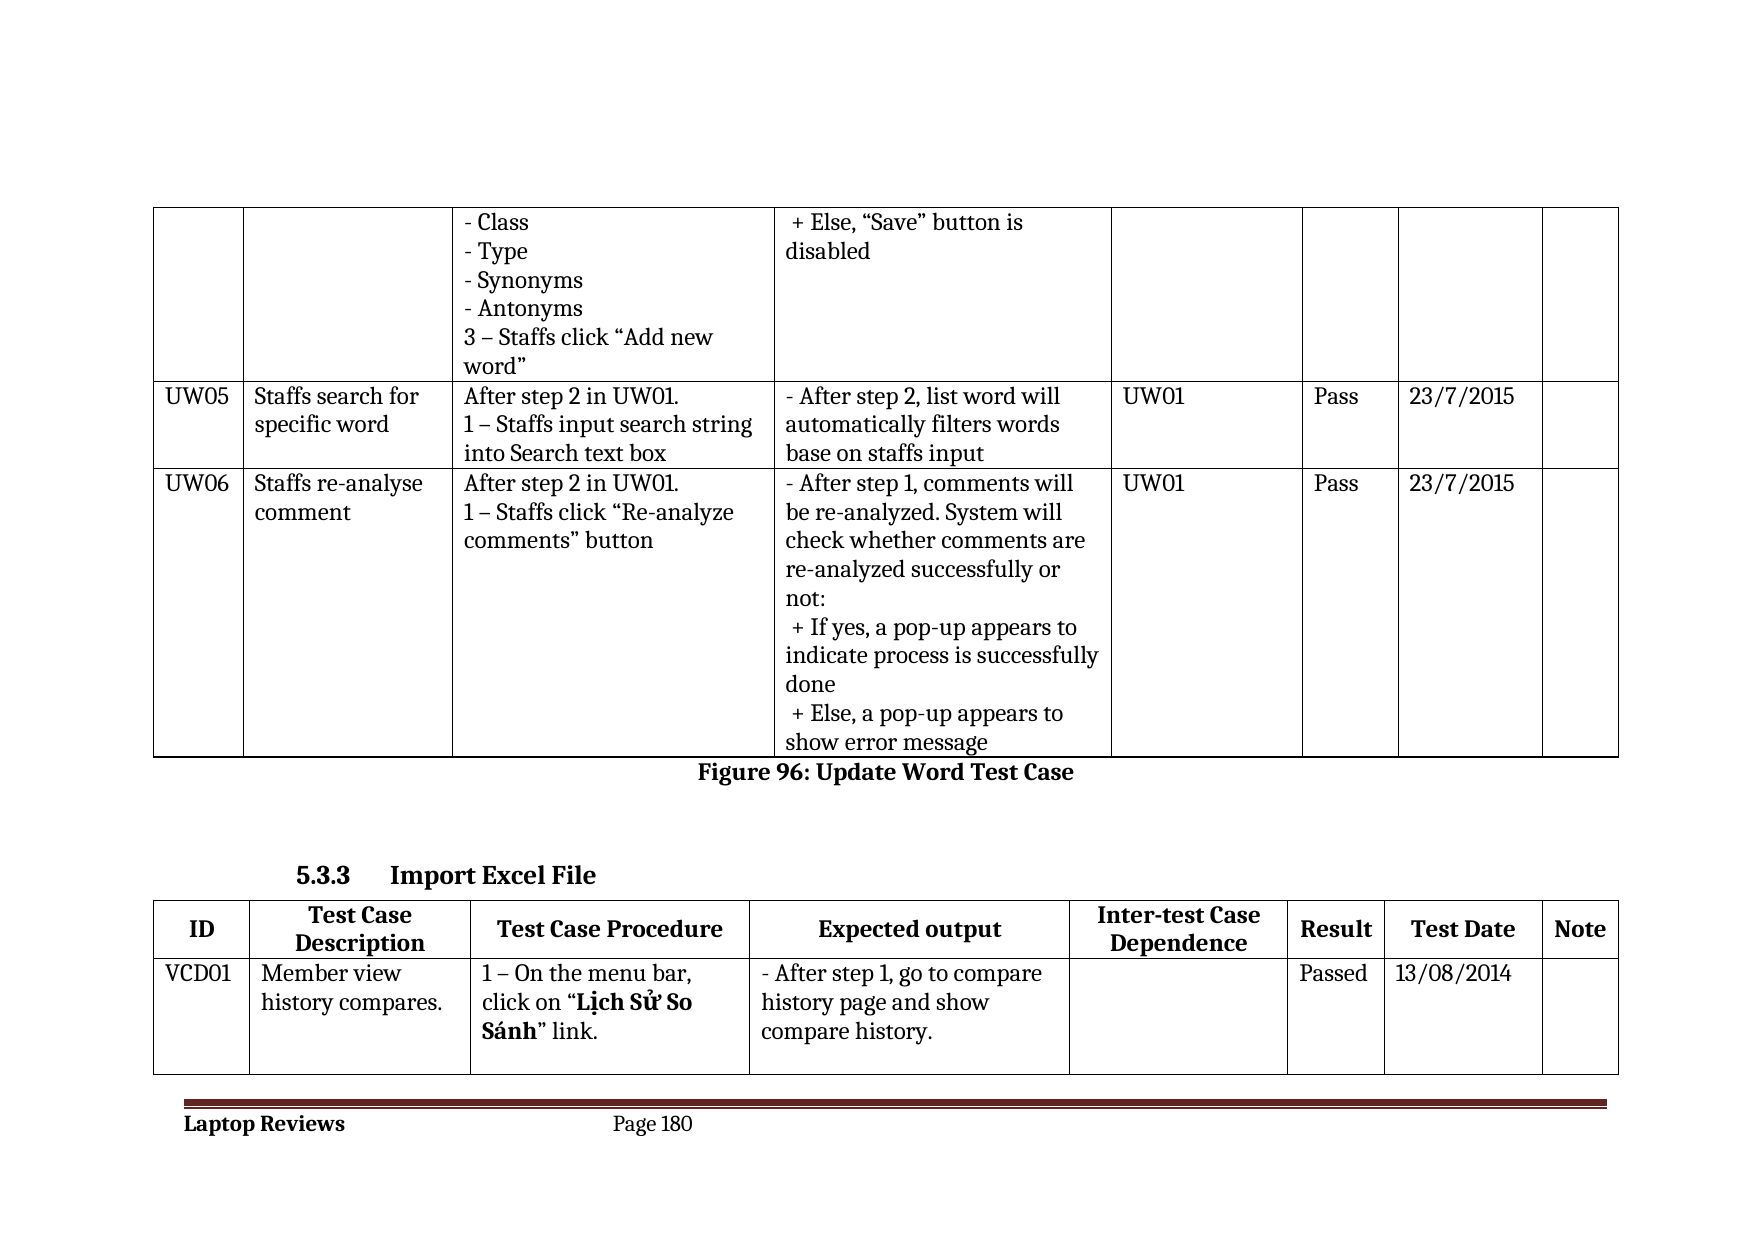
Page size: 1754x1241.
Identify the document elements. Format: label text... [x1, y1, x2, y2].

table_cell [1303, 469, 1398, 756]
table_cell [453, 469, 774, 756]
subtitle Import Excel File [296, 860, 1607, 891]
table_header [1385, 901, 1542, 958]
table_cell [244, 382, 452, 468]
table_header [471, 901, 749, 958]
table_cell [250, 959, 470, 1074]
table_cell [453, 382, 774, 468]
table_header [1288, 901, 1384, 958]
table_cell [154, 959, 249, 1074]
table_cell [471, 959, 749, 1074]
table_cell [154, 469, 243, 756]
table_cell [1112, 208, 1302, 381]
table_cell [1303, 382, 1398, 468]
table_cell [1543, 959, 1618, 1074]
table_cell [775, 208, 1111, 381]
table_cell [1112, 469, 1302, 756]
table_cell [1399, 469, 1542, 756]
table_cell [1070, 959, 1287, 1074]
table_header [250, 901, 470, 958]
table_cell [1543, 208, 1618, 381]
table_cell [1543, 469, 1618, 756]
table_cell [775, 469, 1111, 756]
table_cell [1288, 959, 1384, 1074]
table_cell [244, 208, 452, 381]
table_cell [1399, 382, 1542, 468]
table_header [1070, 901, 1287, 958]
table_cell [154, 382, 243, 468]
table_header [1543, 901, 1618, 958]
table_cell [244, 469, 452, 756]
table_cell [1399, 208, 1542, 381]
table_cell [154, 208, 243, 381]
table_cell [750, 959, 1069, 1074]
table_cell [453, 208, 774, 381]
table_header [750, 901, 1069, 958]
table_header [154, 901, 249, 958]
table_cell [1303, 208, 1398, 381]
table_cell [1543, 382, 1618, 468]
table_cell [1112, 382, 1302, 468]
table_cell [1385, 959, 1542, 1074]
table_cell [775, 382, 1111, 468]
